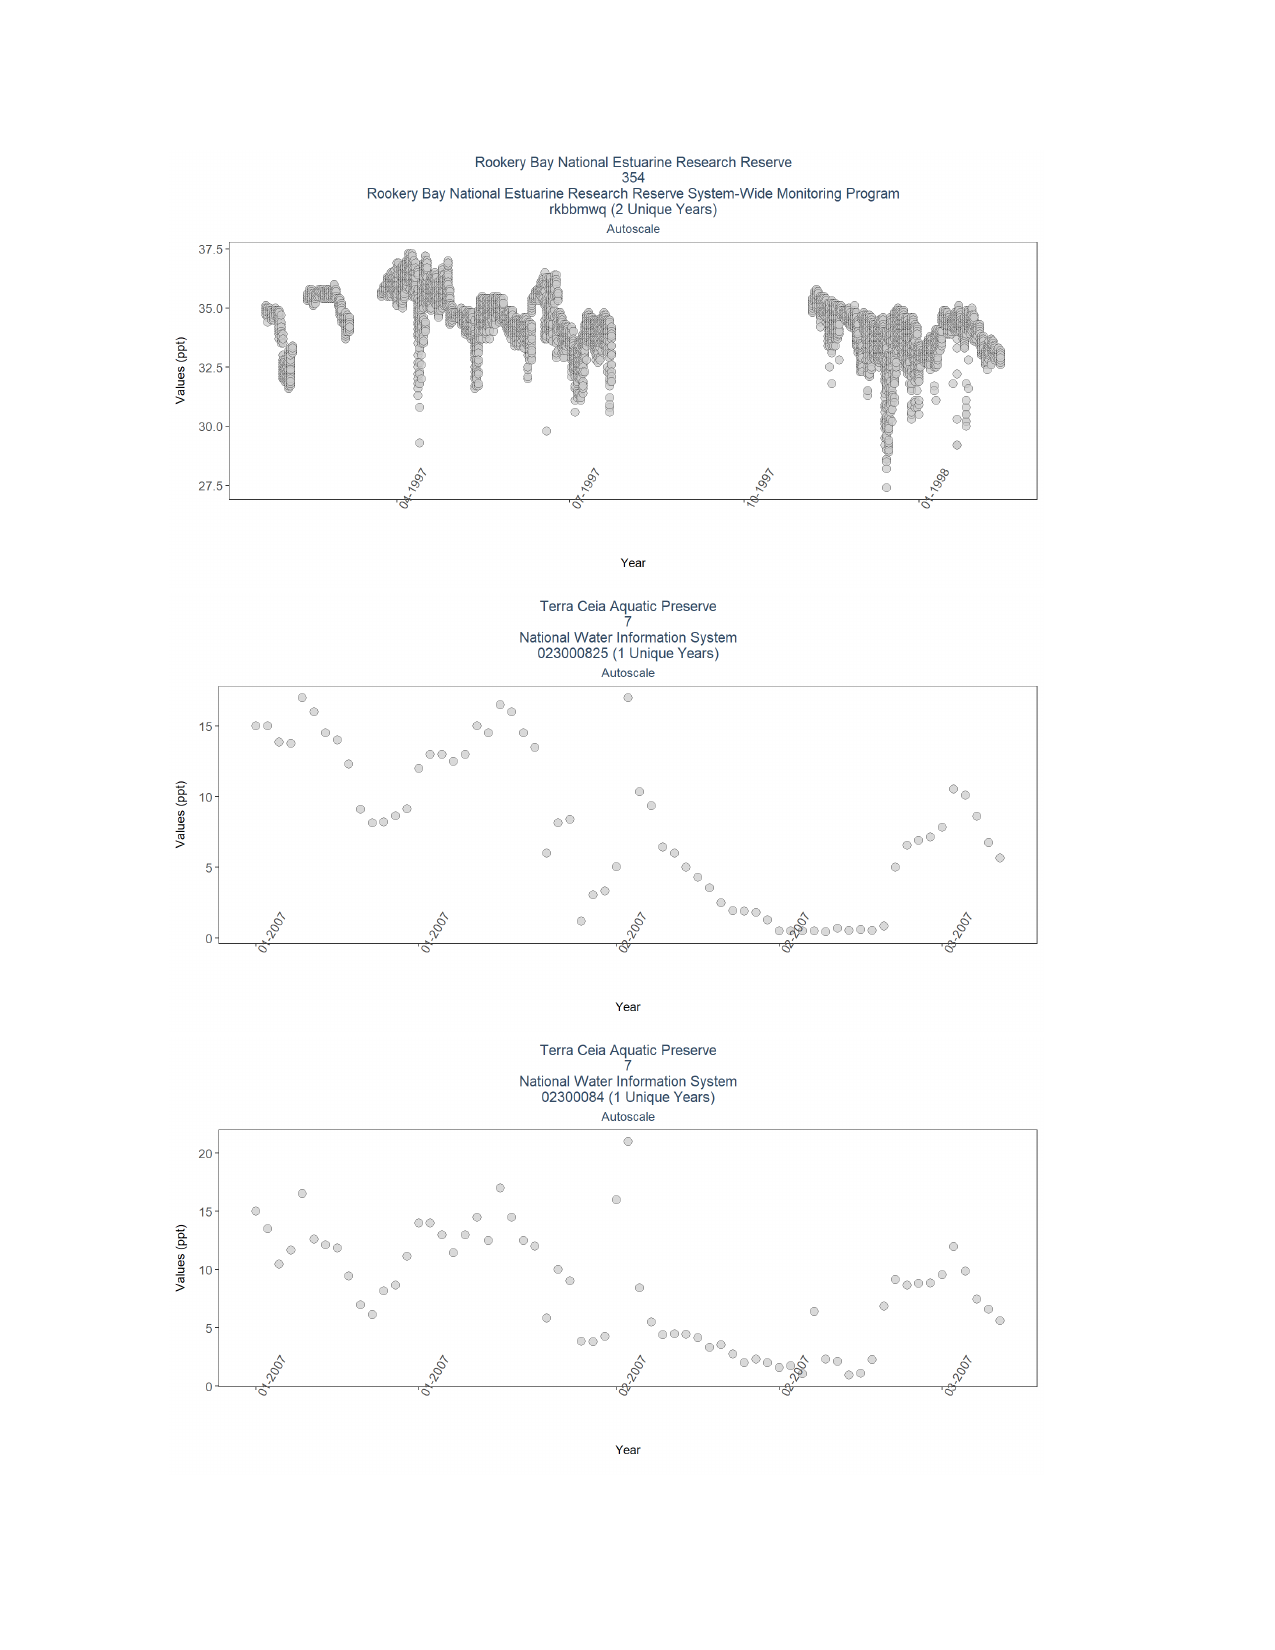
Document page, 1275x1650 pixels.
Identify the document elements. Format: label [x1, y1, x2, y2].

picture [168, 1037, 1044, 1475]
picture [168, 150, 1044, 588]
picture [168, 593, 1044, 1032]
